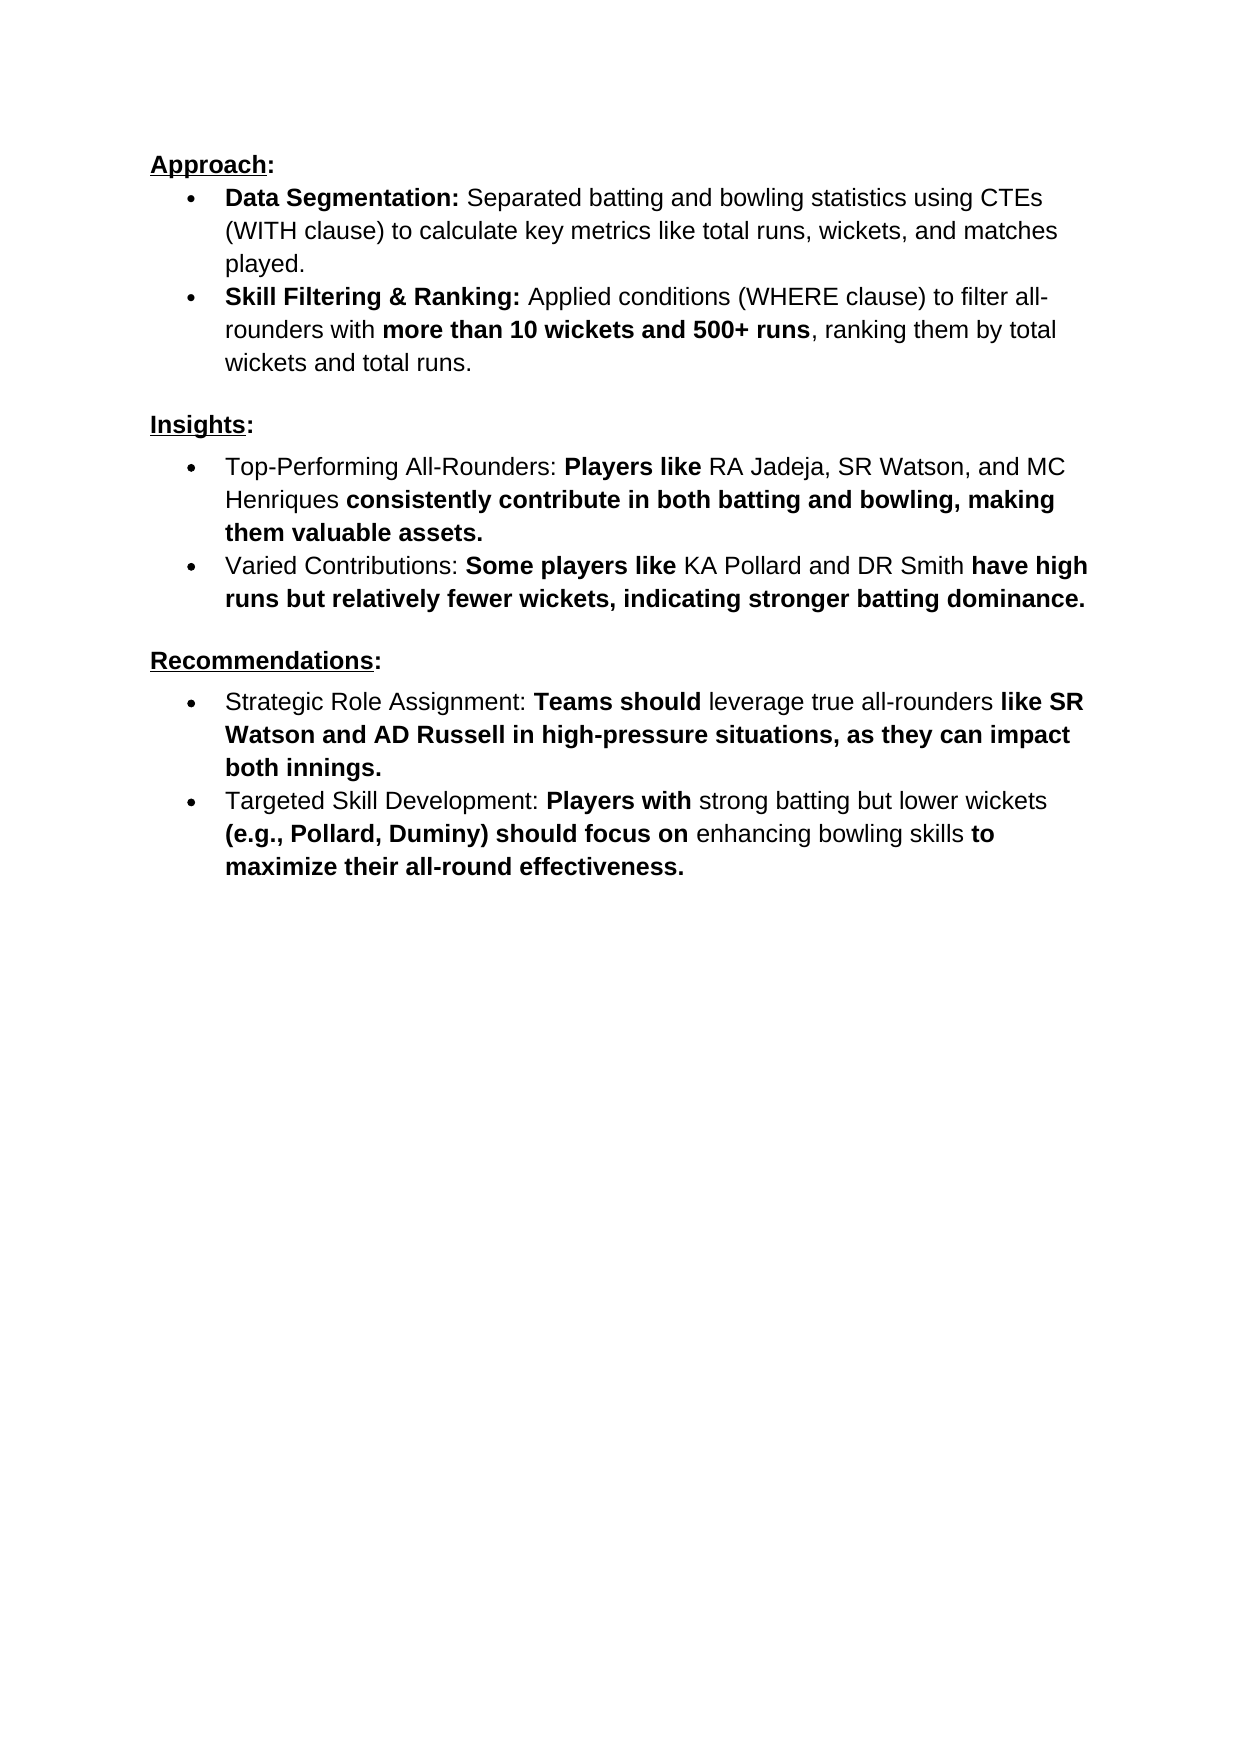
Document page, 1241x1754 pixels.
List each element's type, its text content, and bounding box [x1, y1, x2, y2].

list Top-Performing All-Rounders: Players like RA Jadeja, SR Watson, and MC Henriques consistently contribute in both batting and bowling, making them valuable assets. [187, 452, 1090, 546]
list Varied Contributions: Some players like KA Pollard and DR Smith have high runs but relatively fewer wickets, indicating stronger batting dominance. [187, 551, 1090, 612]
list Strategic Role Assignment: Teams should leverage true all-rounders like SR Watson and AD Russell in high-pressure situations, as they can impact both innings. [187, 687, 1090, 782]
list Targeted Skill Development: Players with strong batting but lower wickets (e.g., Pollard, Duminy) should focus on enhancing bowling skills to maximize their all-round effectiveness. [187, 786, 1090, 881]
text Approach: [150, 150, 1090, 179]
list Data Segmentation: Separated batting and bowling statistics using CTEs (WITH clause) to calculate key metrics like total runs, wickets, and matches played. [187, 183, 1090, 278]
list Skill Filtering & Ranking: Applied conditions (WHERE clause) to filter all-rounders with more than 10 wickets and 500+ runs, ranking them by total wickets and total runs. [187, 282, 1090, 377]
subtitle Insights: [150, 410, 1090, 439]
subtitle Recommendations: [150, 646, 1090, 675]
